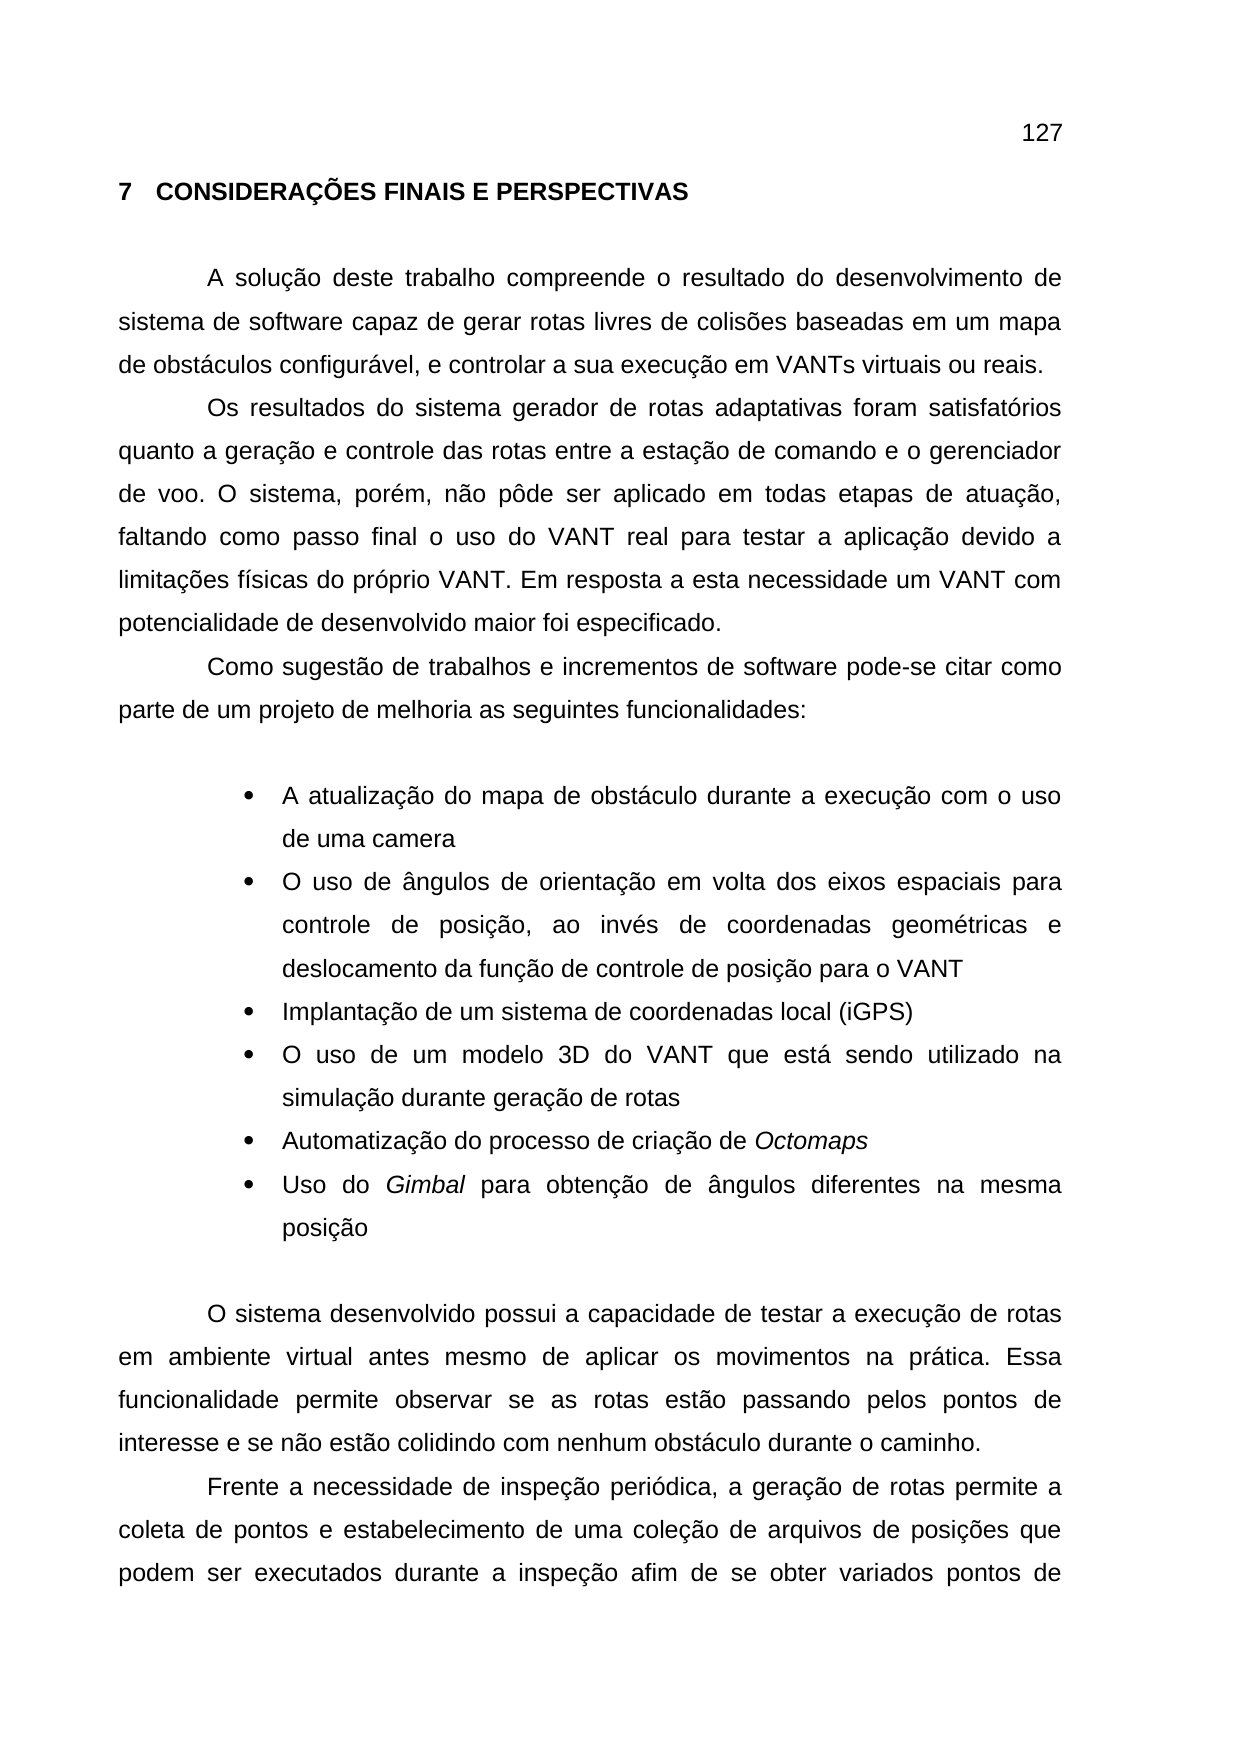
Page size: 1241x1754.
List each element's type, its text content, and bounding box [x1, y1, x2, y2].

list O uso de ângulos de orientação em volta dos eixos espaciais para controle de posição, ao invés de coordenadas geométricas e deslocamento da função de controle de posição para o VANT [244, 867, 1063, 982]
text O sistema desenvolvido possui a capacidade de testar a execução de rotas em ambiente virtual antes mesmo de aplicar os movimentos na prática. Essa funcionalidade permite observar se as rotas estão passando pelos pontos de interesse e se não estão colidindo com nenhum obstáculo durante o caminho. [118, 1299, 1063, 1457]
list O uso de um modelo 3D do VANT que está sendo utilizado na simulação durante geração de rotas [244, 1040, 1063, 1112]
subtitle CONSIDERAÇÕES FINAIS E PERSPECTIVAS [118, 177, 1063, 206]
list Uso do Gimbal para obtenção de ângulos diferentes na mesma posição [244, 1169, 1063, 1242]
text A solução deste trabalho compreende o resultado do desenvolvimento de sistema de software capaz de gerar rotas livres de colisões baseadas em um mapa de obstáculos configurável, e controlar a sua execução em VANTs virtuais ou reais. [118, 263, 1063, 378]
list Implantação de um sistema de coordenadas local (iGPS) [244, 997, 1063, 1026]
list A atualização do mapa de obstáculo durante a execução com o uso de uma camera [244, 781, 1063, 853]
text Os resultados do sistema gerador de rotas adaptativas foram satisfatórios quanto a geração e controle das rotas entre a estação de comando e o gerenciador de voo. O sistema, porém, não pôde ser aplicado em todas etapas de atuação, faltando como passo final o uso do VANT real para testar a aplicação devido a limitações físicas do próprio VANT. Em resposta a esta necessidade um VANT com potencialidade de desenvolvido maior foi especificado. [118, 393, 1063, 637]
text Como sugestão de trabalhos e incrementos de software pode-se citar como parte de um projeto de melhoria as seguintes funcionalidades: [118, 652, 1063, 723]
list Automatização do processo de criação de Octomaps [244, 1126, 1063, 1155]
